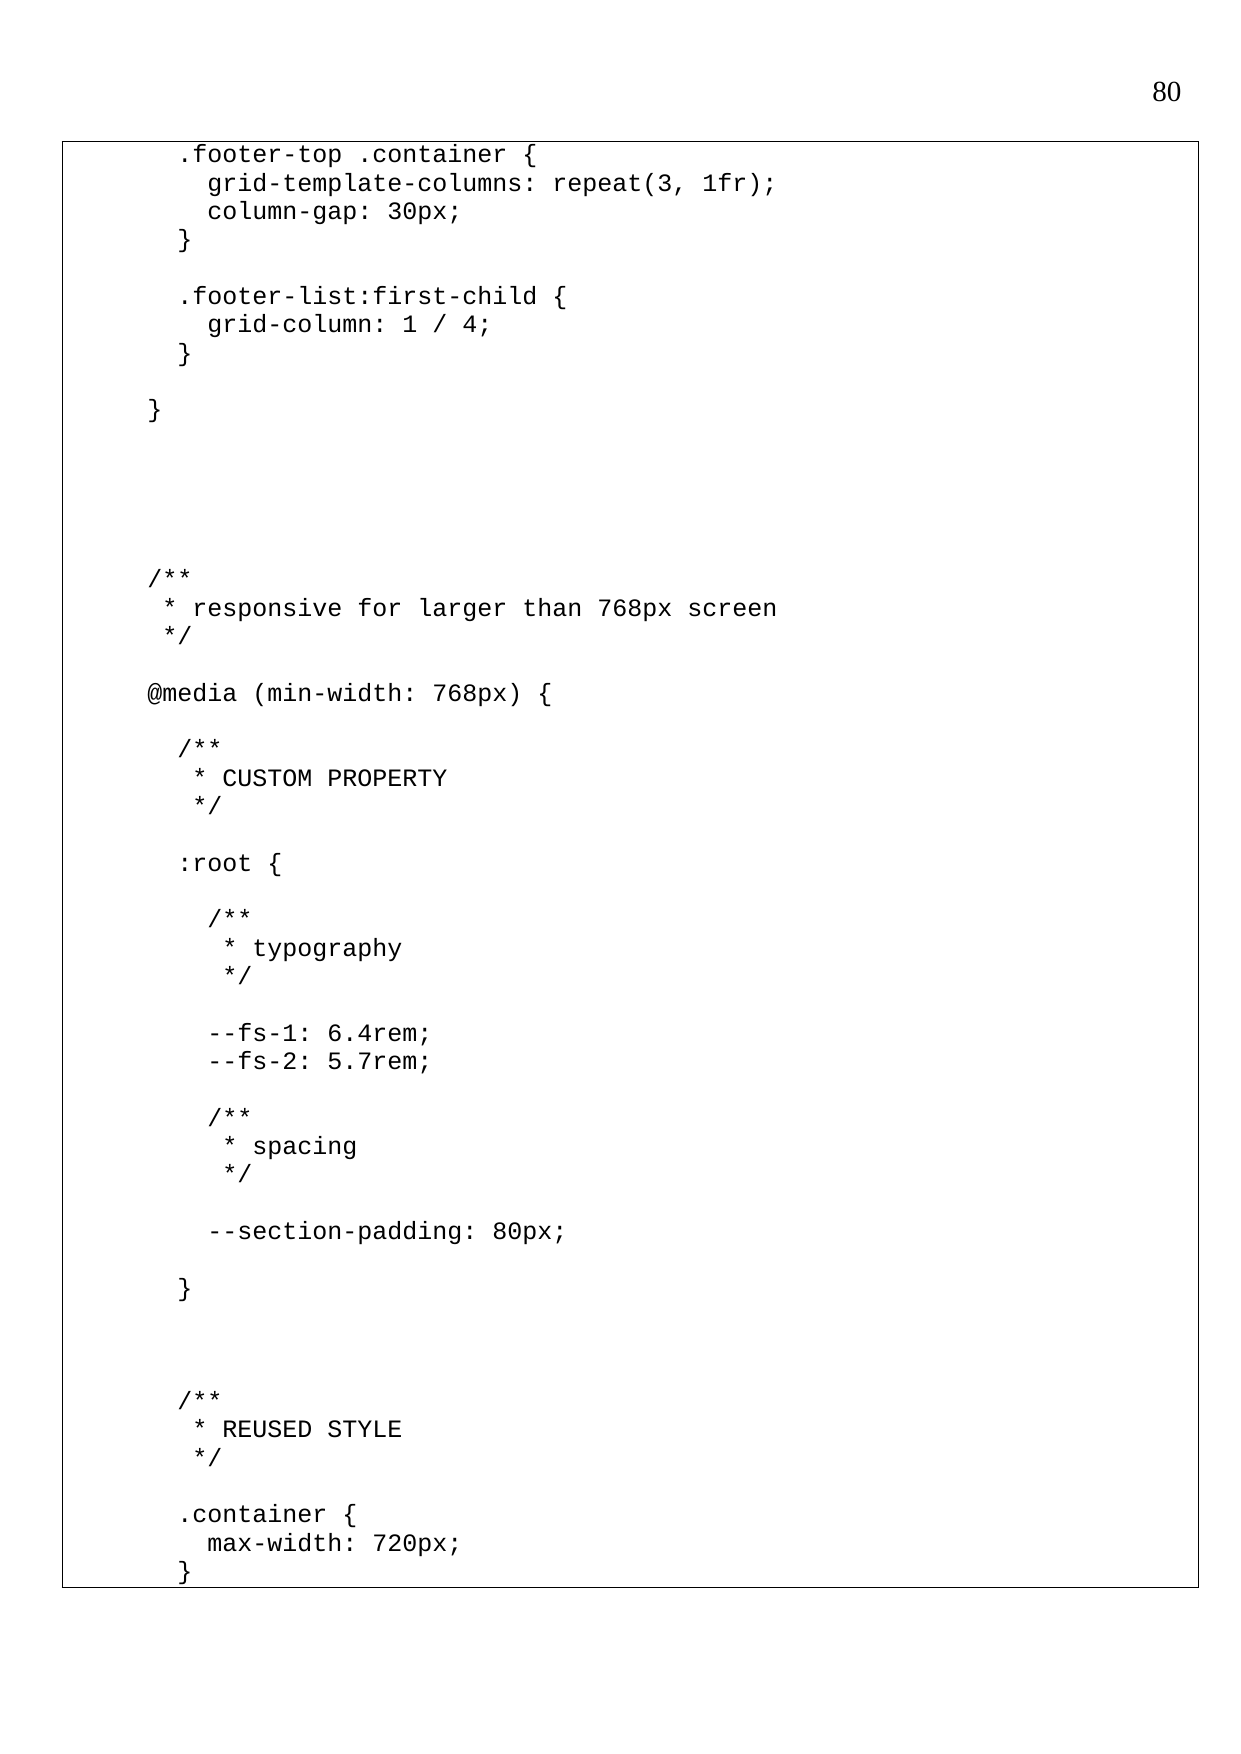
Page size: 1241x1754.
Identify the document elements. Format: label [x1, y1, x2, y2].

table_header [63, 142, 1198, 1587]
